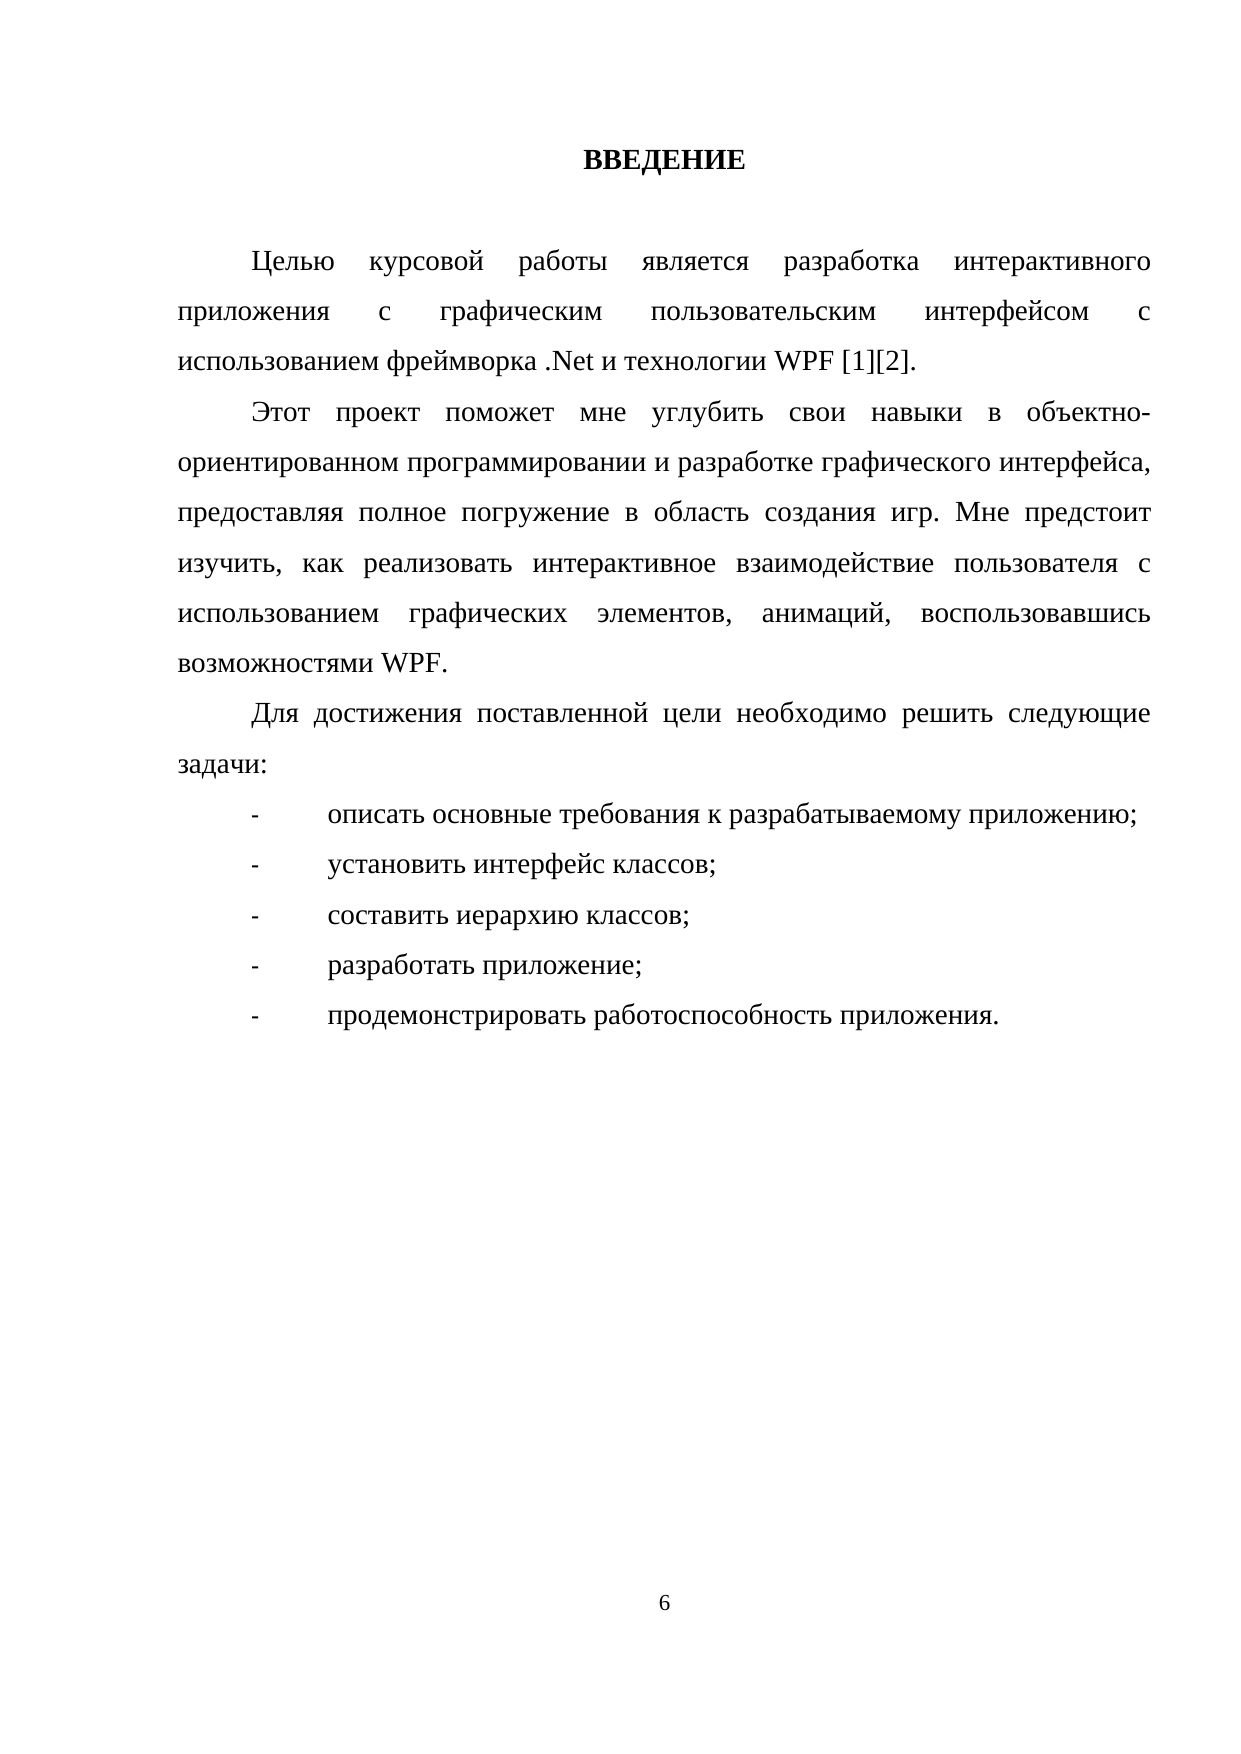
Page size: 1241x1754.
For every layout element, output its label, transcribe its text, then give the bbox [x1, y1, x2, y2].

list составить иерархию классов; [177, 897, 1152, 930]
text Для достижения поставленной цели необходимо решить следующие задачи: [177, 696, 1152, 779]
text Целью курсовой работы является разработка интерактивного приложения с графическим пользовательским интерфейсом с использованием фреймворка .Net и технологии WPF [1][2]. [177, 243, 1152, 377]
list установить интерфейс классов; [177, 847, 1152, 880]
list продемонстрировать работоспособность приложения. [177, 997, 1152, 1031]
text ВВЕДЕНИЕ [177, 142, 1152, 176]
list описать основные требования к разрабатываемому приложению; [177, 796, 1152, 830]
list разработать приложение; [177, 947, 1152, 981]
text Этот проект поможет мне углубить свои навыки в объектно-ориентированном программировании и разработке графического интерфейса, предоставляя полное погружение в область создания игр. Мне предстоит изучить, как реализовать интерактивное взаимодействие пользователя с использованием графических элементов, анимаций, воспользовавшись возможностями WPF. [177, 394, 1152, 679]
